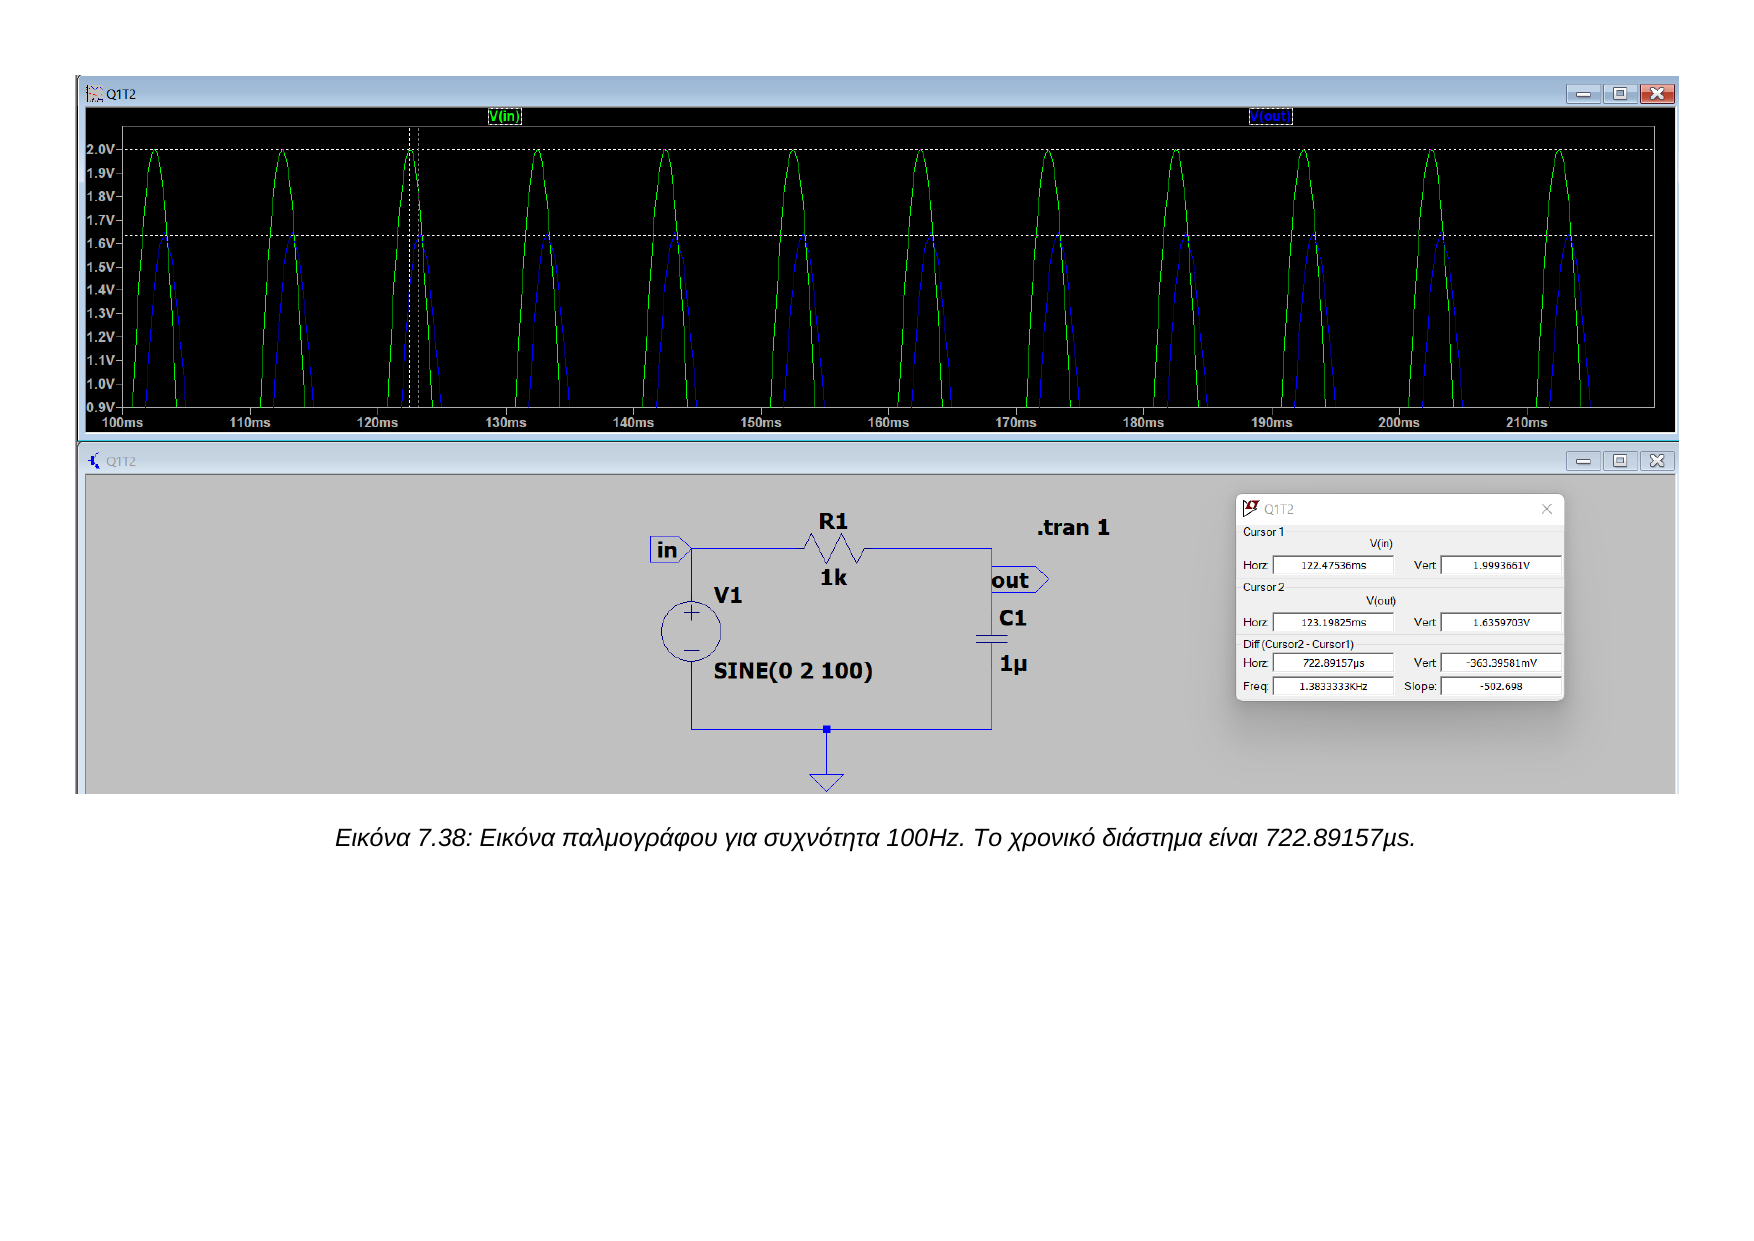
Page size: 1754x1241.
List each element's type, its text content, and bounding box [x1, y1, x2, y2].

text Εικόνα 7.38: Εικόνα παλμογράφου για συχνότητα 100Hz. Το χρονικό διάστημα είναι 722.89157µs. [75, 823, 1679, 851]
picture [75, 75, 1679, 794]
